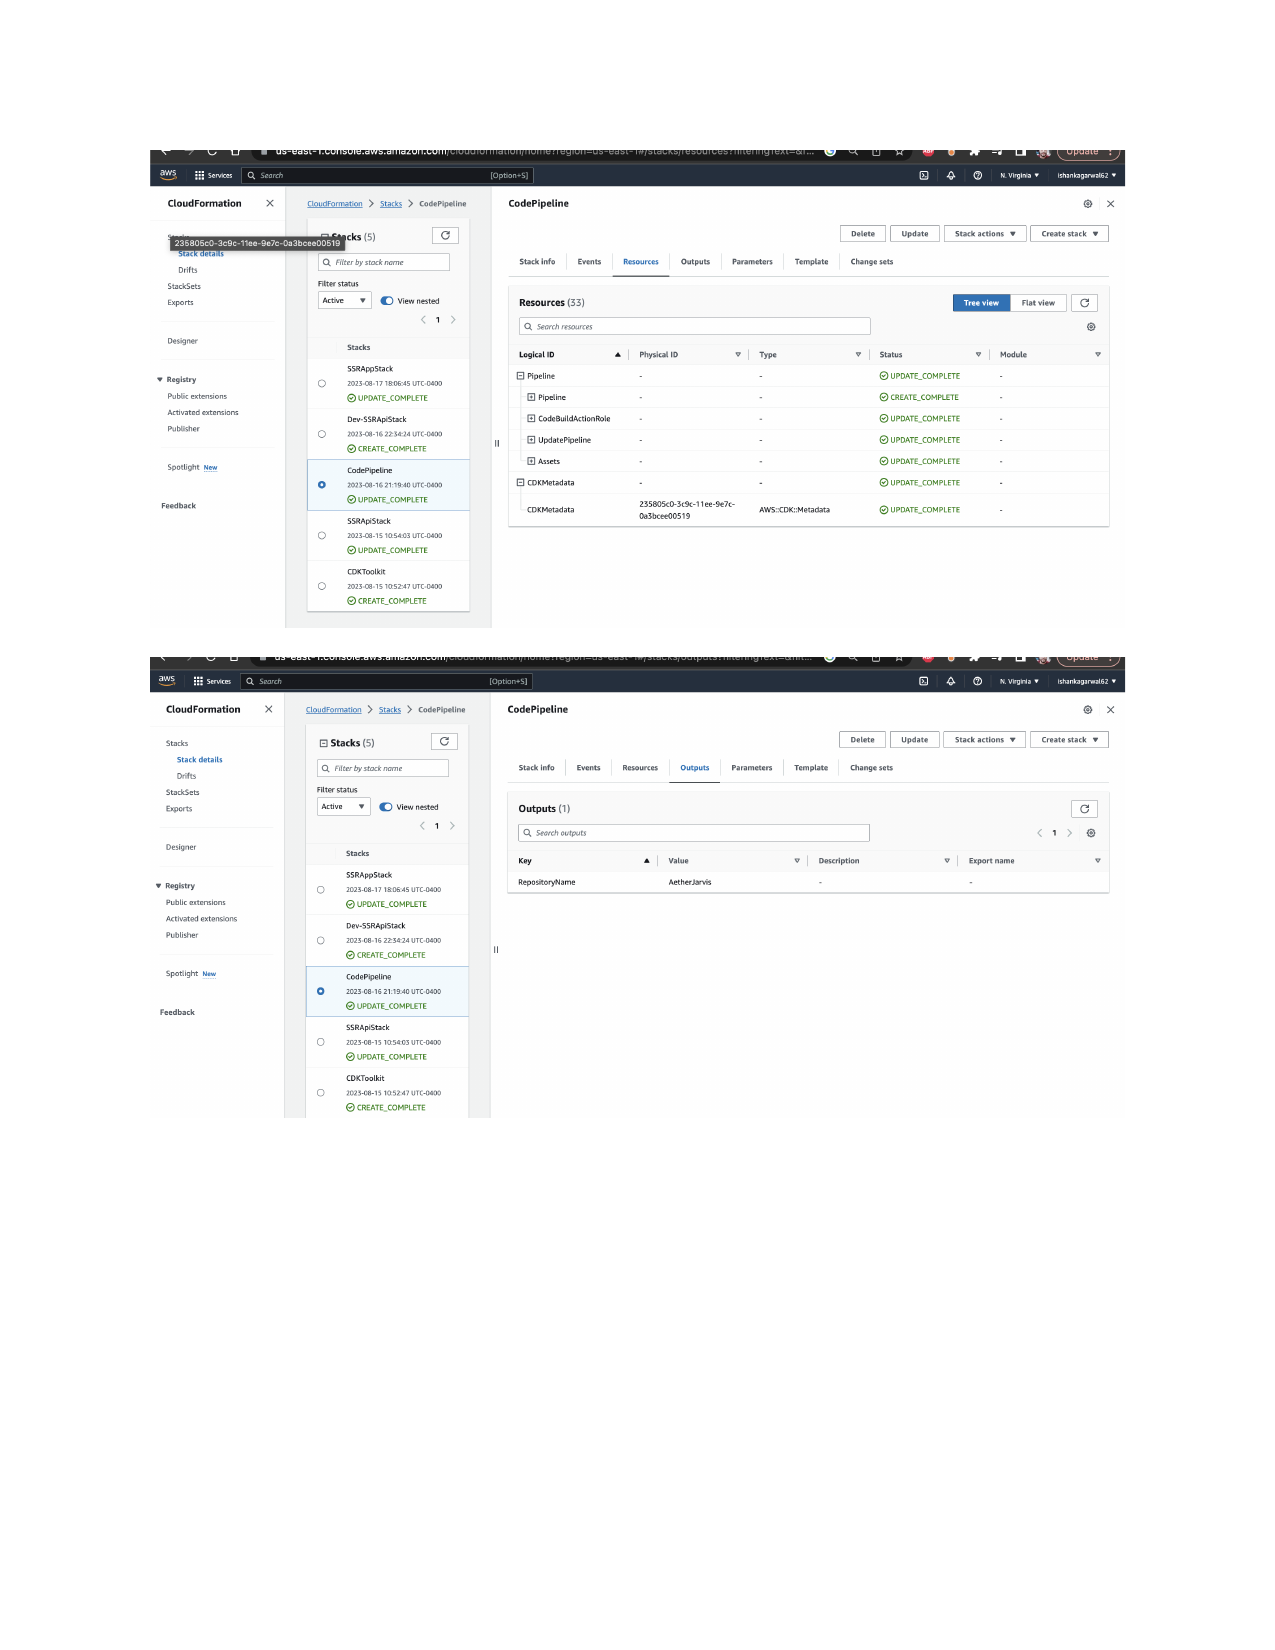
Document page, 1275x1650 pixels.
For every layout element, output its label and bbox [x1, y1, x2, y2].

picture [150, 150, 1125, 628]
picture [150, 657, 1125, 1118]
